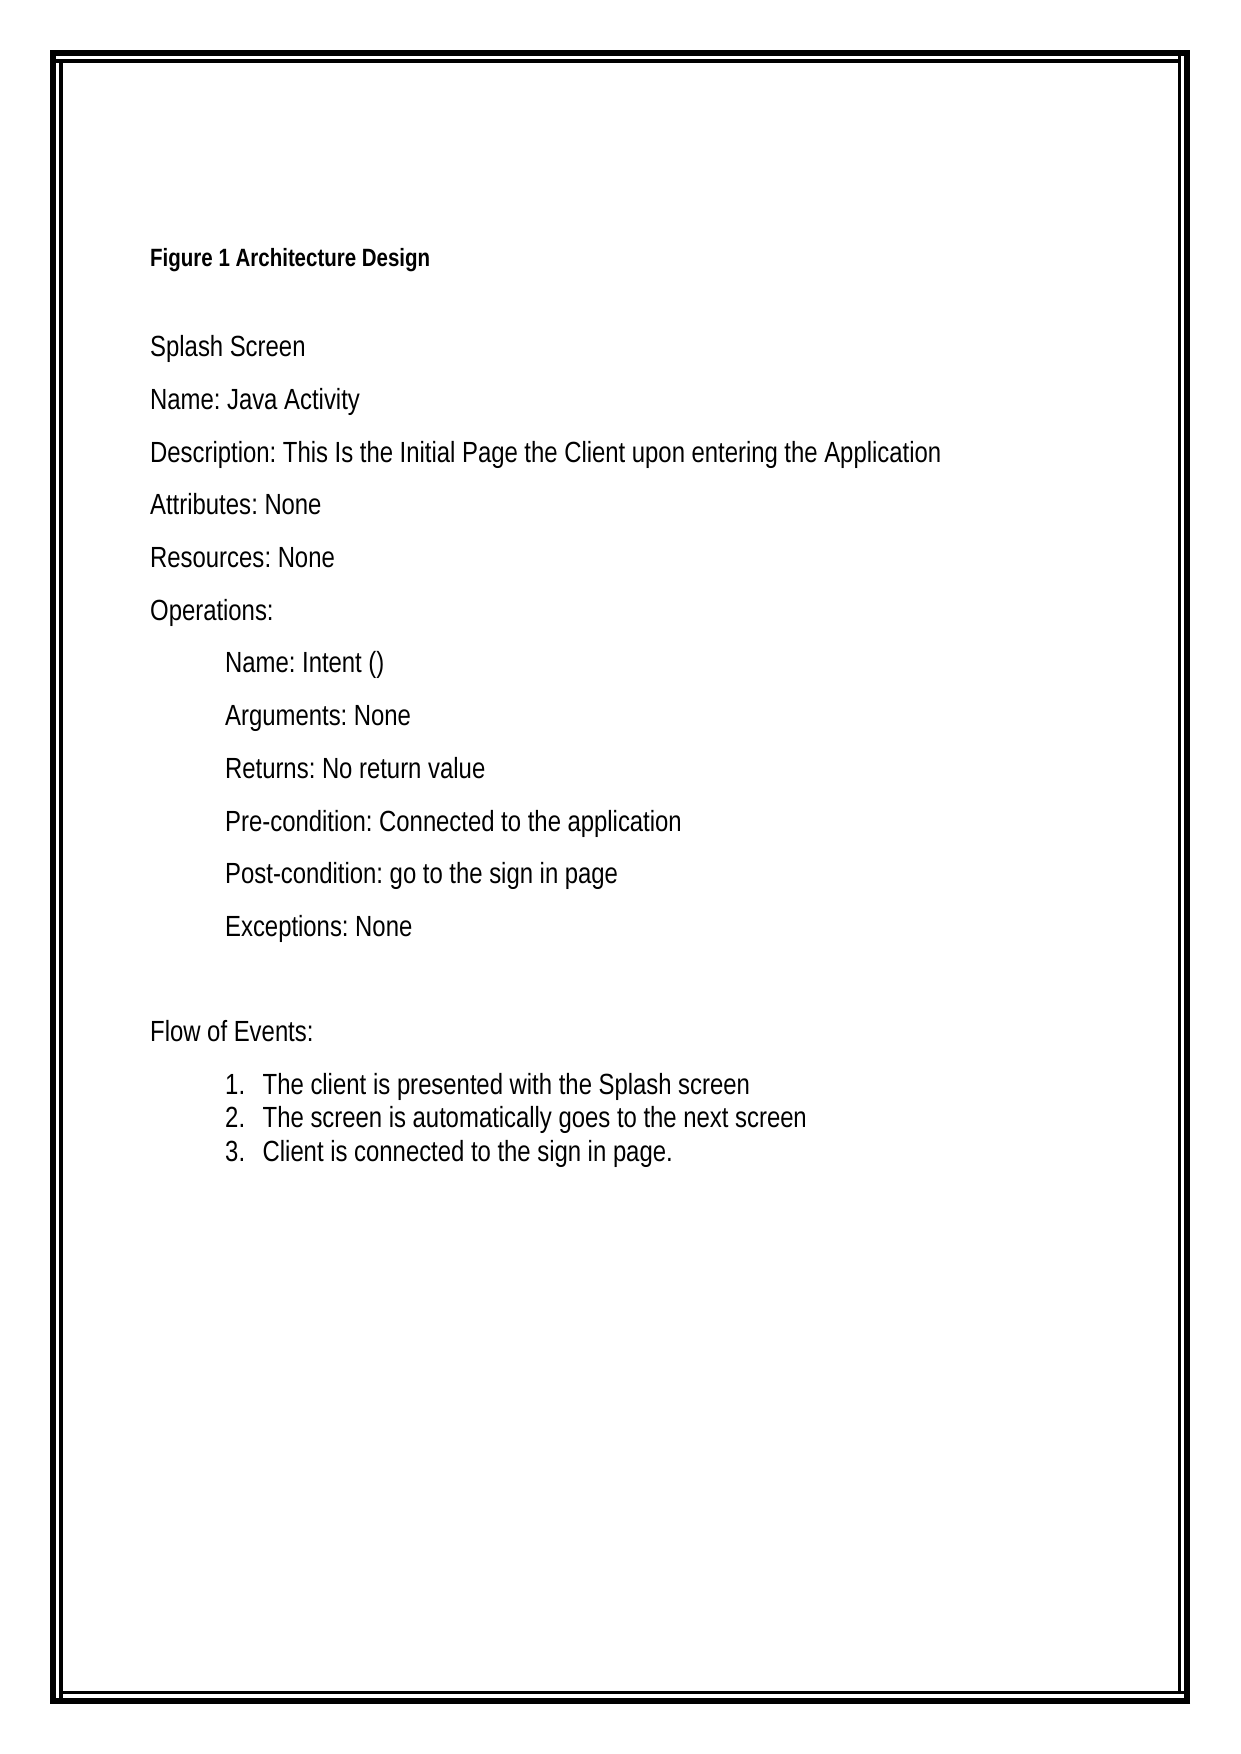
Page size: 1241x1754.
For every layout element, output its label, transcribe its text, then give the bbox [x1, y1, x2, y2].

text Returns: No return value [150, 751, 1090, 784]
text Name: Intent () [150, 646, 1090, 679]
text Splash Screen [150, 329, 1090, 363]
text Name: Java Activity [150, 382, 1090, 415]
text Post-condition: go to the sign in page [150, 856, 1090, 890]
text Resources: None [150, 540, 1090, 573]
text Description: This Is the Initial Page the Client upon entering the Application [150, 435, 1090, 468]
text Figure 1 Architecture Design [150, 243, 1090, 272]
list The screen is automatically goes to the next screen [225, 1101, 1090, 1134]
text Pre-condition: Connected to the application [150, 804, 1090, 837]
list Client is connected to the sign in page. [225, 1134, 1090, 1167]
text Exceptions: None [150, 909, 1090, 942]
text Operations: [150, 593, 1090, 626]
text Arguments: None [150, 698, 1090, 732]
text Flow of Events: [150, 1014, 1090, 1048]
list The client is presented with the Splash screen [225, 1067, 1090, 1101]
text Attributes: None [150, 487, 1090, 521]
